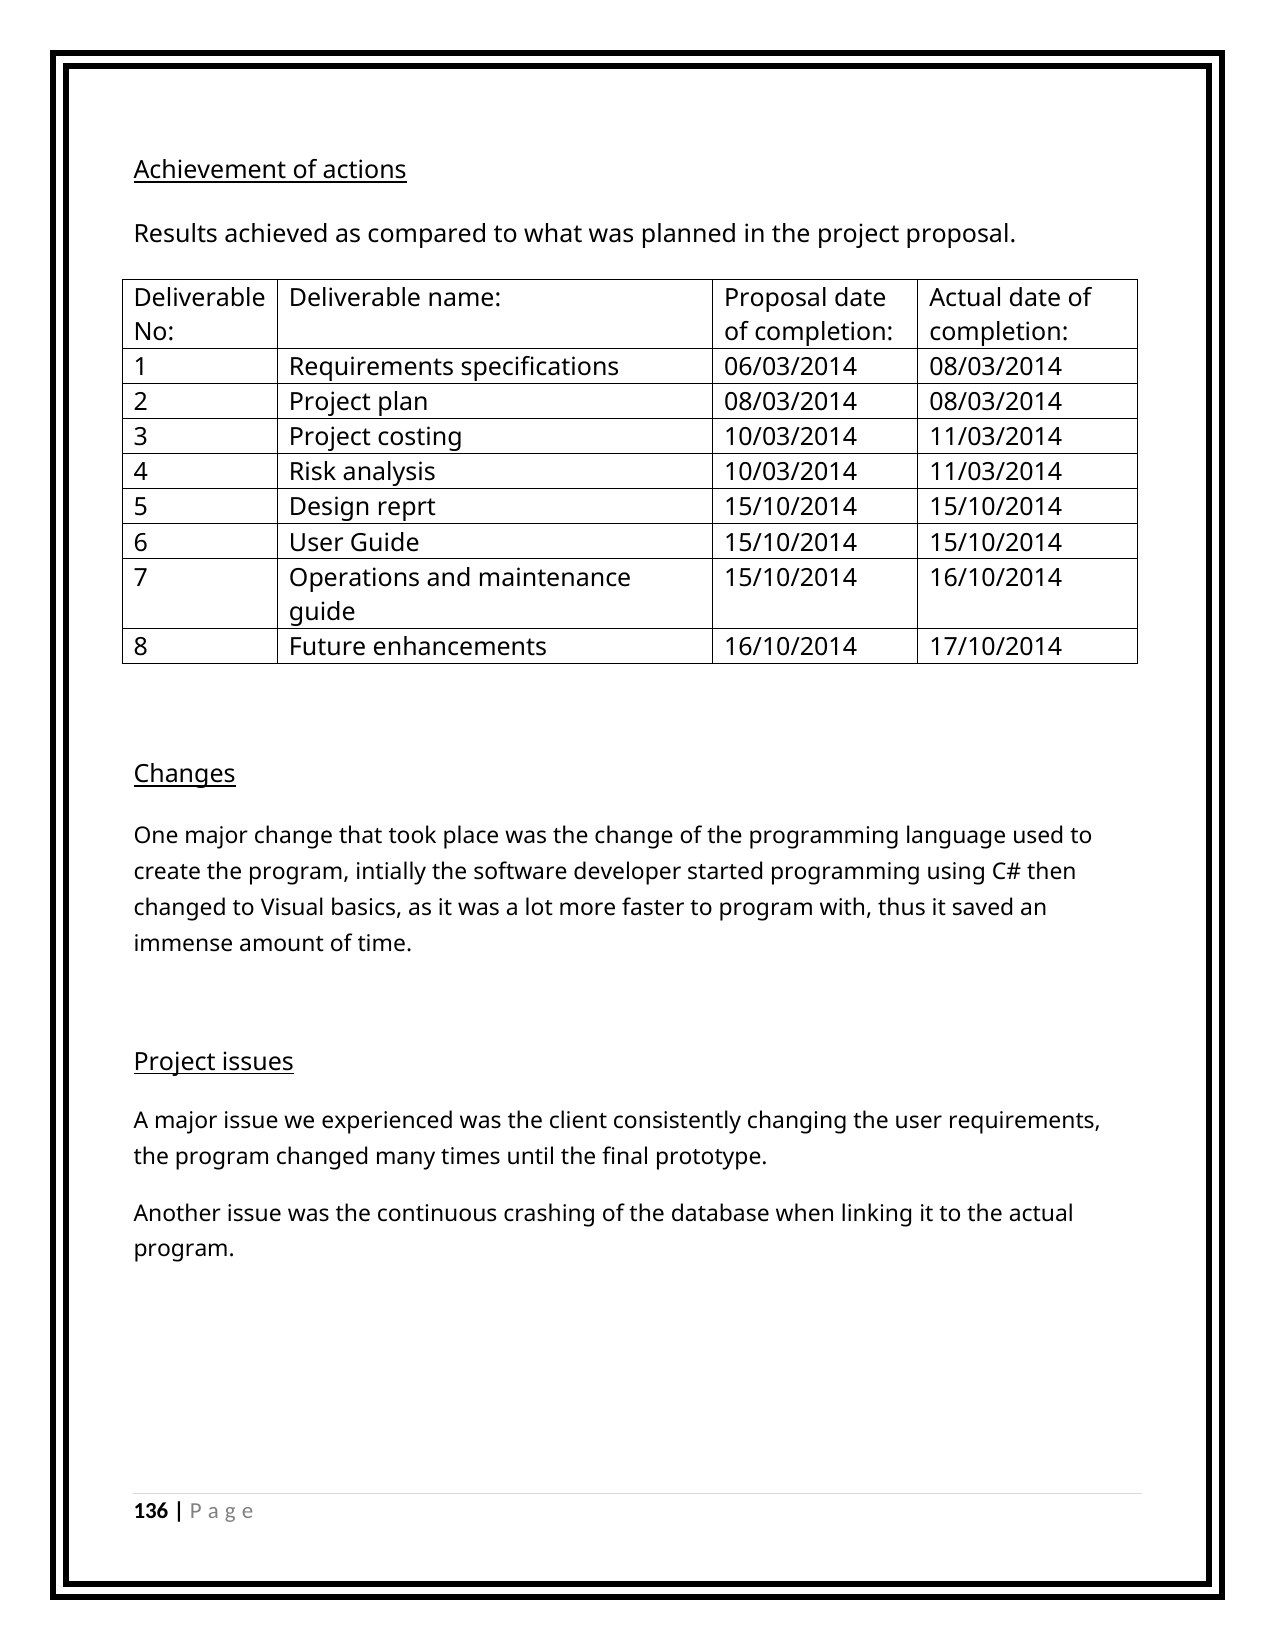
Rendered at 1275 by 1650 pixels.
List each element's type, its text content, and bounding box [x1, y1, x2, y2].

text Achievement of actions [133, 152, 1142, 186]
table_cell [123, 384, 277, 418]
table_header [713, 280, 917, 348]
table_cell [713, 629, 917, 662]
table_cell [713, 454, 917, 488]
text One major change that took place was the change of the programming language used to create the program, intially the software developer started programming using C# then changed to Visual basics, as it was a lot more faster to program with, thus it saved an immense amount of time. [133, 819, 1142, 958]
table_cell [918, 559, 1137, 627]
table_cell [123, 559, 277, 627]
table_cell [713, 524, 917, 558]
text Results achieved as compared to what was planned in the project proposal. [133, 215, 1142, 249]
text Changes [133, 756, 1142, 790]
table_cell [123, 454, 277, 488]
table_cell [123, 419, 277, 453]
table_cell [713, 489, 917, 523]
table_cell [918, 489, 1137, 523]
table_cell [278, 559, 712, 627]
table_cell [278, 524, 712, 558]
text A major issue we experienced was the client consistently changing the user requirements, the program changed many times until the final prototype. [133, 1104, 1142, 1171]
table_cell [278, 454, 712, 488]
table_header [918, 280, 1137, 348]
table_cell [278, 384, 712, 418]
text Project issues [133, 1044, 1142, 1078]
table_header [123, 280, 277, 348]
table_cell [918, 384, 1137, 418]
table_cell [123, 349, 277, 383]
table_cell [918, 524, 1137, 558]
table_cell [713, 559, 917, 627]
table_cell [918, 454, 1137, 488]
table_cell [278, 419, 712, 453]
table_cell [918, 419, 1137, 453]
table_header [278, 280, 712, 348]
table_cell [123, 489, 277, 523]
text Another issue was the continuous crashing of the database when linking it to the actual program. [133, 1196, 1142, 1264]
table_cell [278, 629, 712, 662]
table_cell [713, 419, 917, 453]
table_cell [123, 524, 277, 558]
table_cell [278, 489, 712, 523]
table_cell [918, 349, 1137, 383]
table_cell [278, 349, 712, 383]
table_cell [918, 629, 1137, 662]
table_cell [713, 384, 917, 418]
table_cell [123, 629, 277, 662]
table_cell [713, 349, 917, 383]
